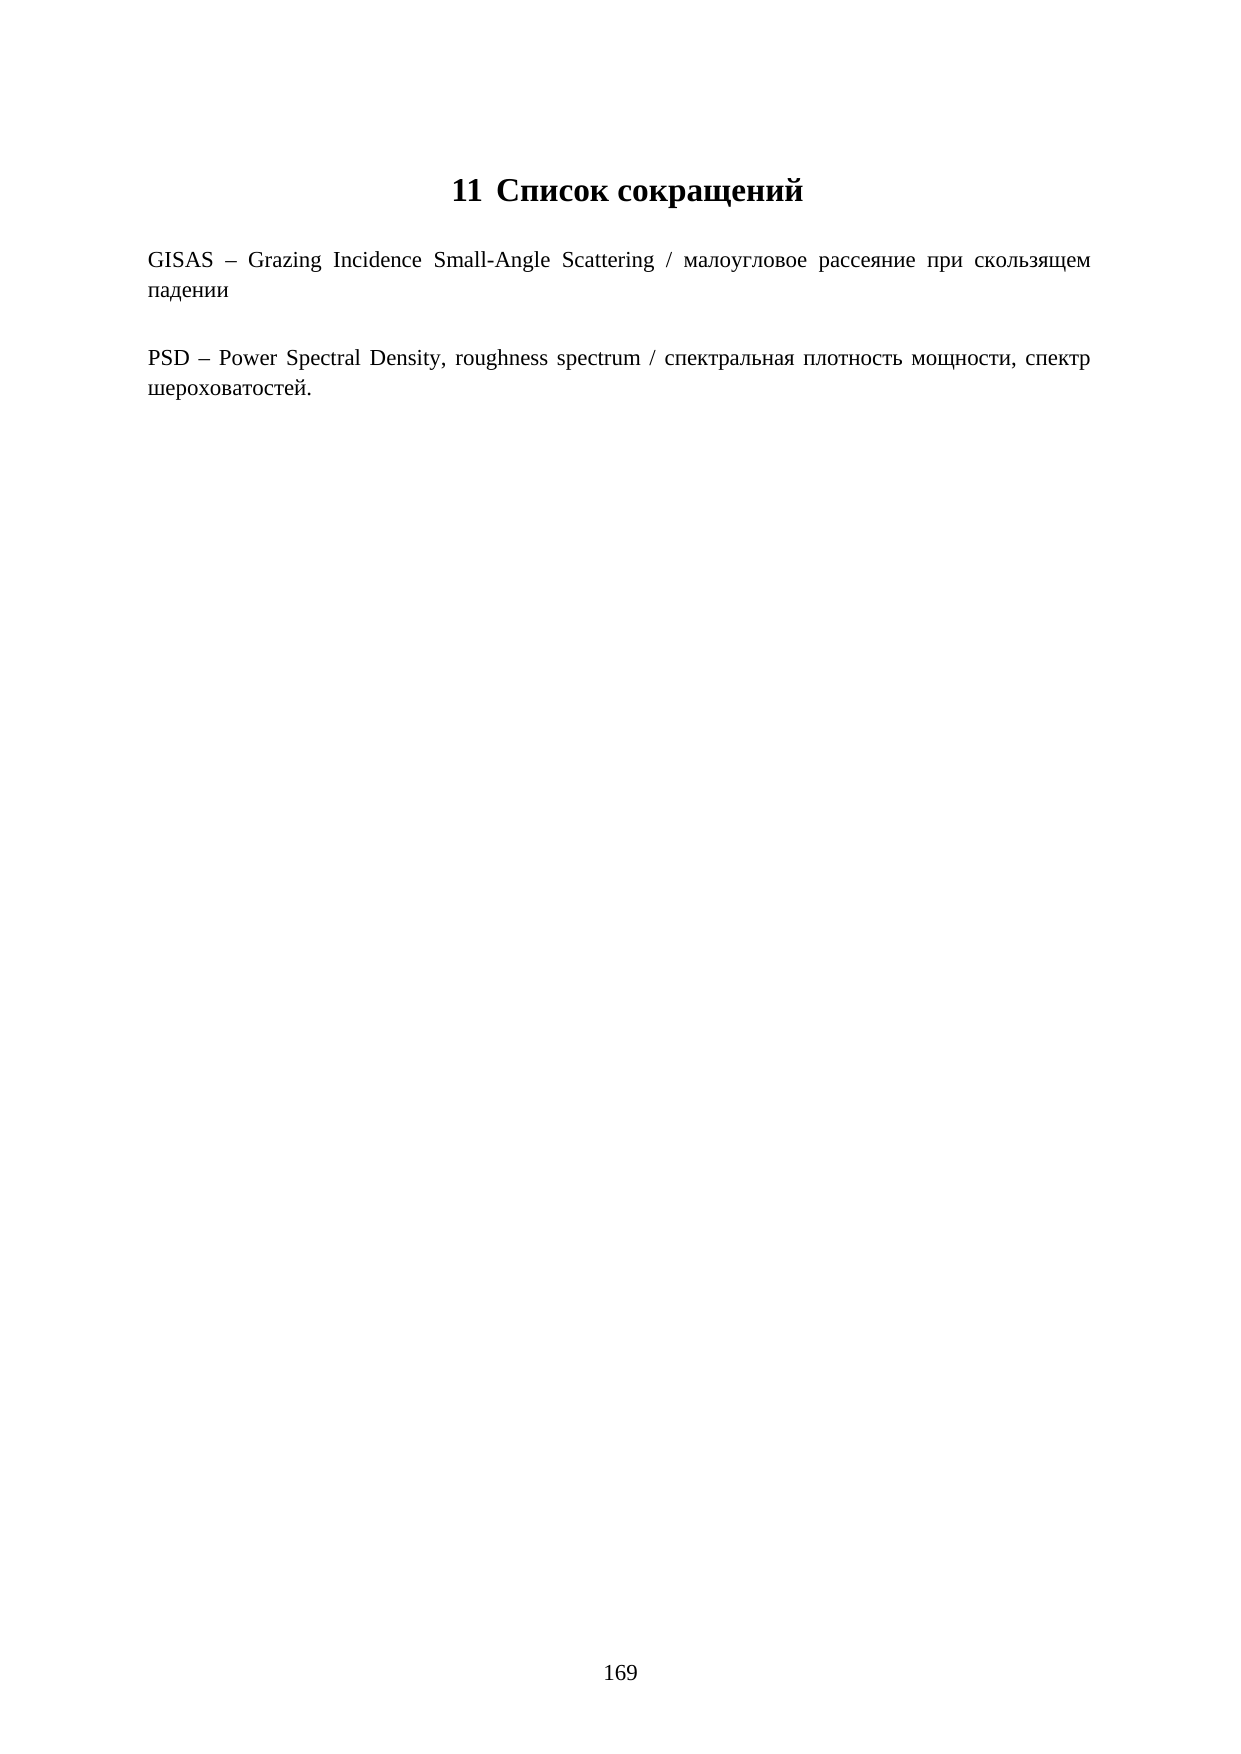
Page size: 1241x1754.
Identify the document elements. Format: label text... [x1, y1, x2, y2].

subtitle Список сокращений [178, 170, 1093, 209]
text PSD – Power Spectral Density, roughness spectrum / спектральная плотность мощности, спектр шероховатостей. [148, 344, 1093, 401]
text GISAS – Grazing Incidence Small-Angle Scattering / малоугловое рассеяние при скользящем падении [148, 246, 1093, 303]
